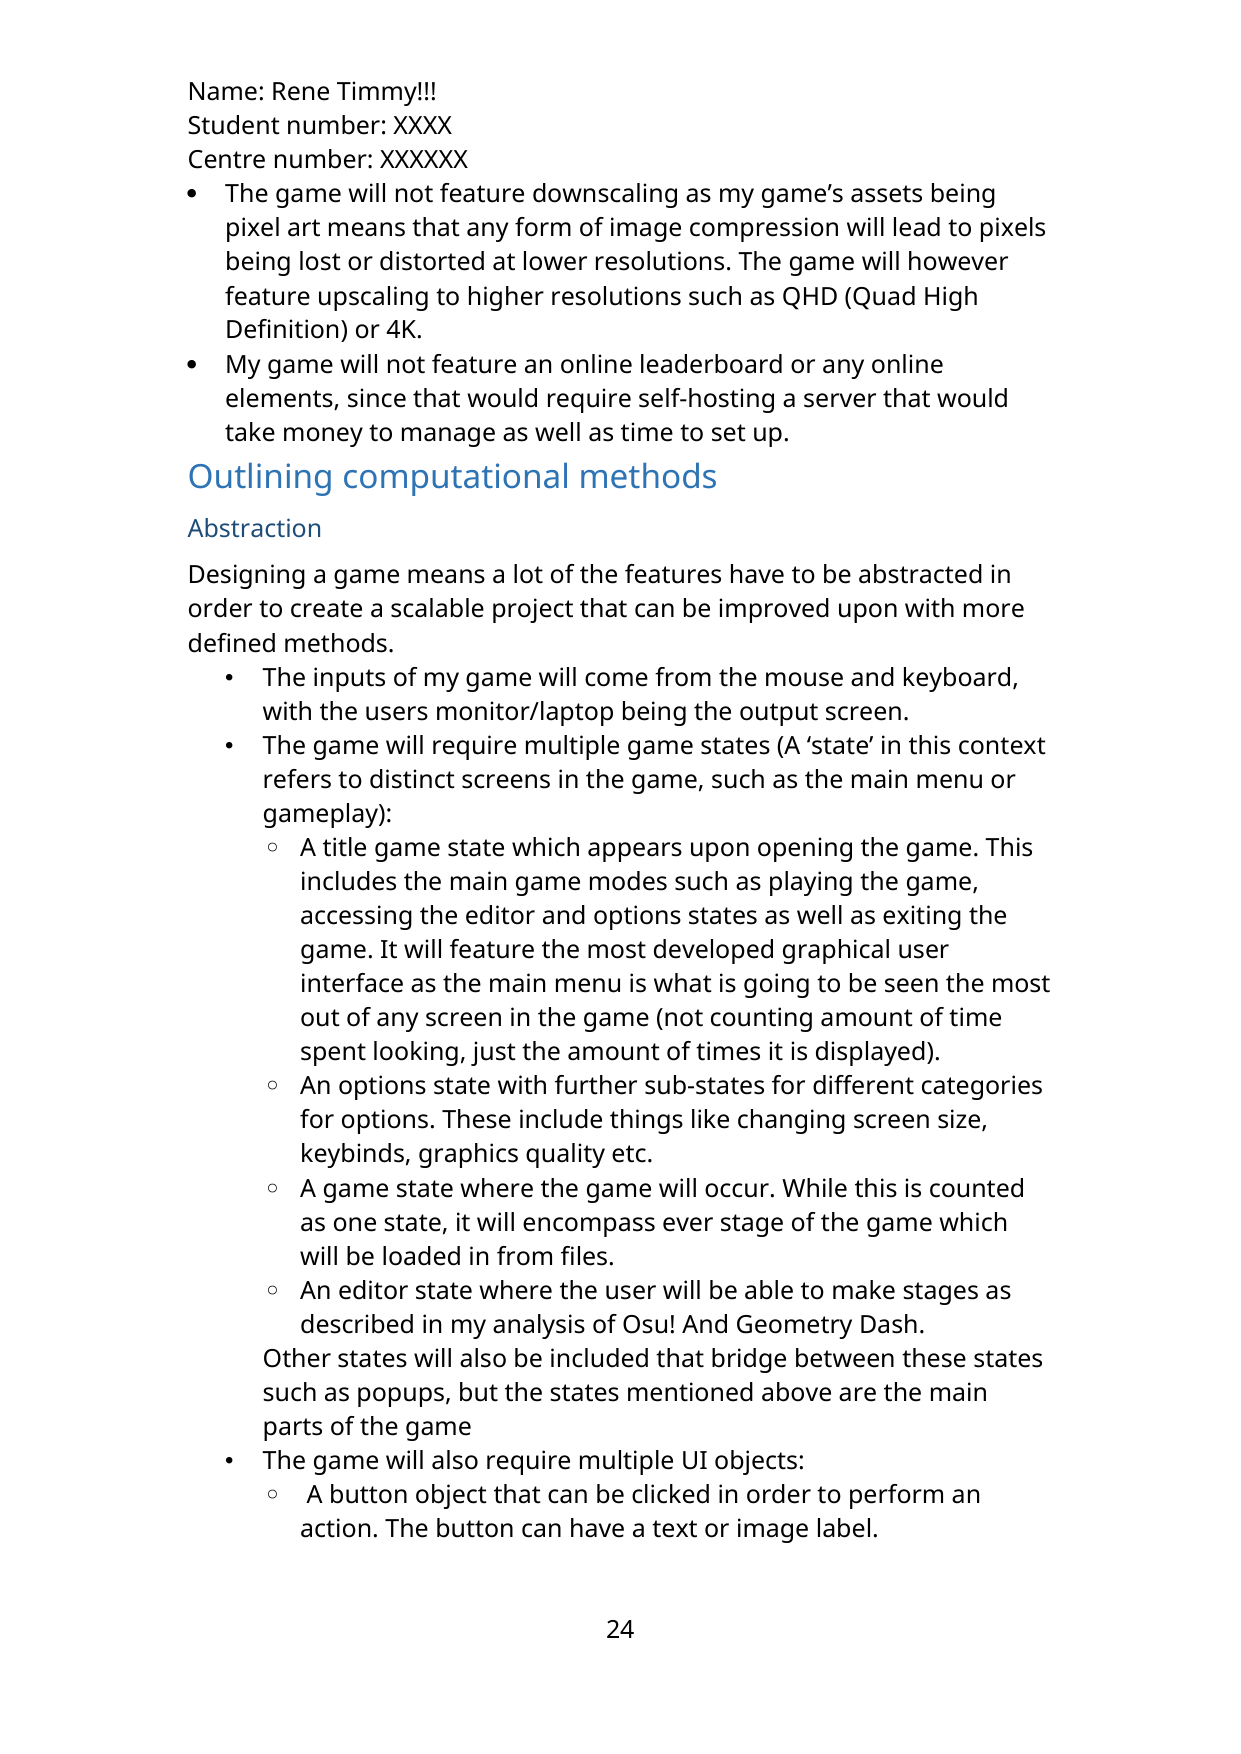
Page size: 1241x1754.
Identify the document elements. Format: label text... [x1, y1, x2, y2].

list The game will require multiple game states (A ‘state’ in this context refers to distinct screens in the game, such as the main menu or gameplay): [225, 727, 1053, 829]
text Designing a game means a lot of the features have to be abstracted in order to create a scalable project that can be improved upon with more defined methods. [187, 557, 1053, 659]
list An options state with further sub-states for different categories for options. These include things like changing screen size, keybinds, graphics quality etc. [262, 1068, 1053, 1170]
list My game will not feature an online leaderboard or any online elements, since that would require self-hosting a server that would take money to manage as well as time to set up. [187, 346, 1053, 448]
subtitle Abstraction [187, 511, 1053, 544]
list A title game state which appears upon opening the game. This includes the main game modes such as playing the game, accessing the editor and options states as well as exiting the game. It will feature the most developed graphical user interface as the main menu is what is going to be seen the most out of any screen in the game (not counting amount of time spent looking, just the amount of times it is displayed). [262, 829, 1053, 1068]
list A button object that can be clicked in order to perform an action. The button can have a text or image label. [262, 1477, 1053, 1545]
list The inputs of my game will come from the mouse and keyboard, with the users monitor/laptop being the output screen. [225, 659, 1053, 727]
text Other states will also be included that bridge between these states such as popups, but the states mentioned above are the main parts of the game [187, 1341, 1053, 1443]
subtitle Outlining computational methods [187, 453, 1053, 498]
list An editor state where the user will be able to make stages as described in my analysis of Osu! And Geometry Dash. [262, 1272, 1053, 1341]
list The game will also require multiple UI objects: [225, 1443, 1053, 1477]
list A game state where the game will occur. While this is counted as one state, it will encompass ever stage of the game which will be loaded in from files. [262, 1170, 1053, 1272]
list The game will not feature downscaling as my game’s assets being pixel art means that any form of image compression will lead to pixels being lost or distorted at lower resolutions. The game will however feature upscaling to higher resolutions such as QHD (Quad High Definition) or 4K. [187, 176, 1053, 346]
